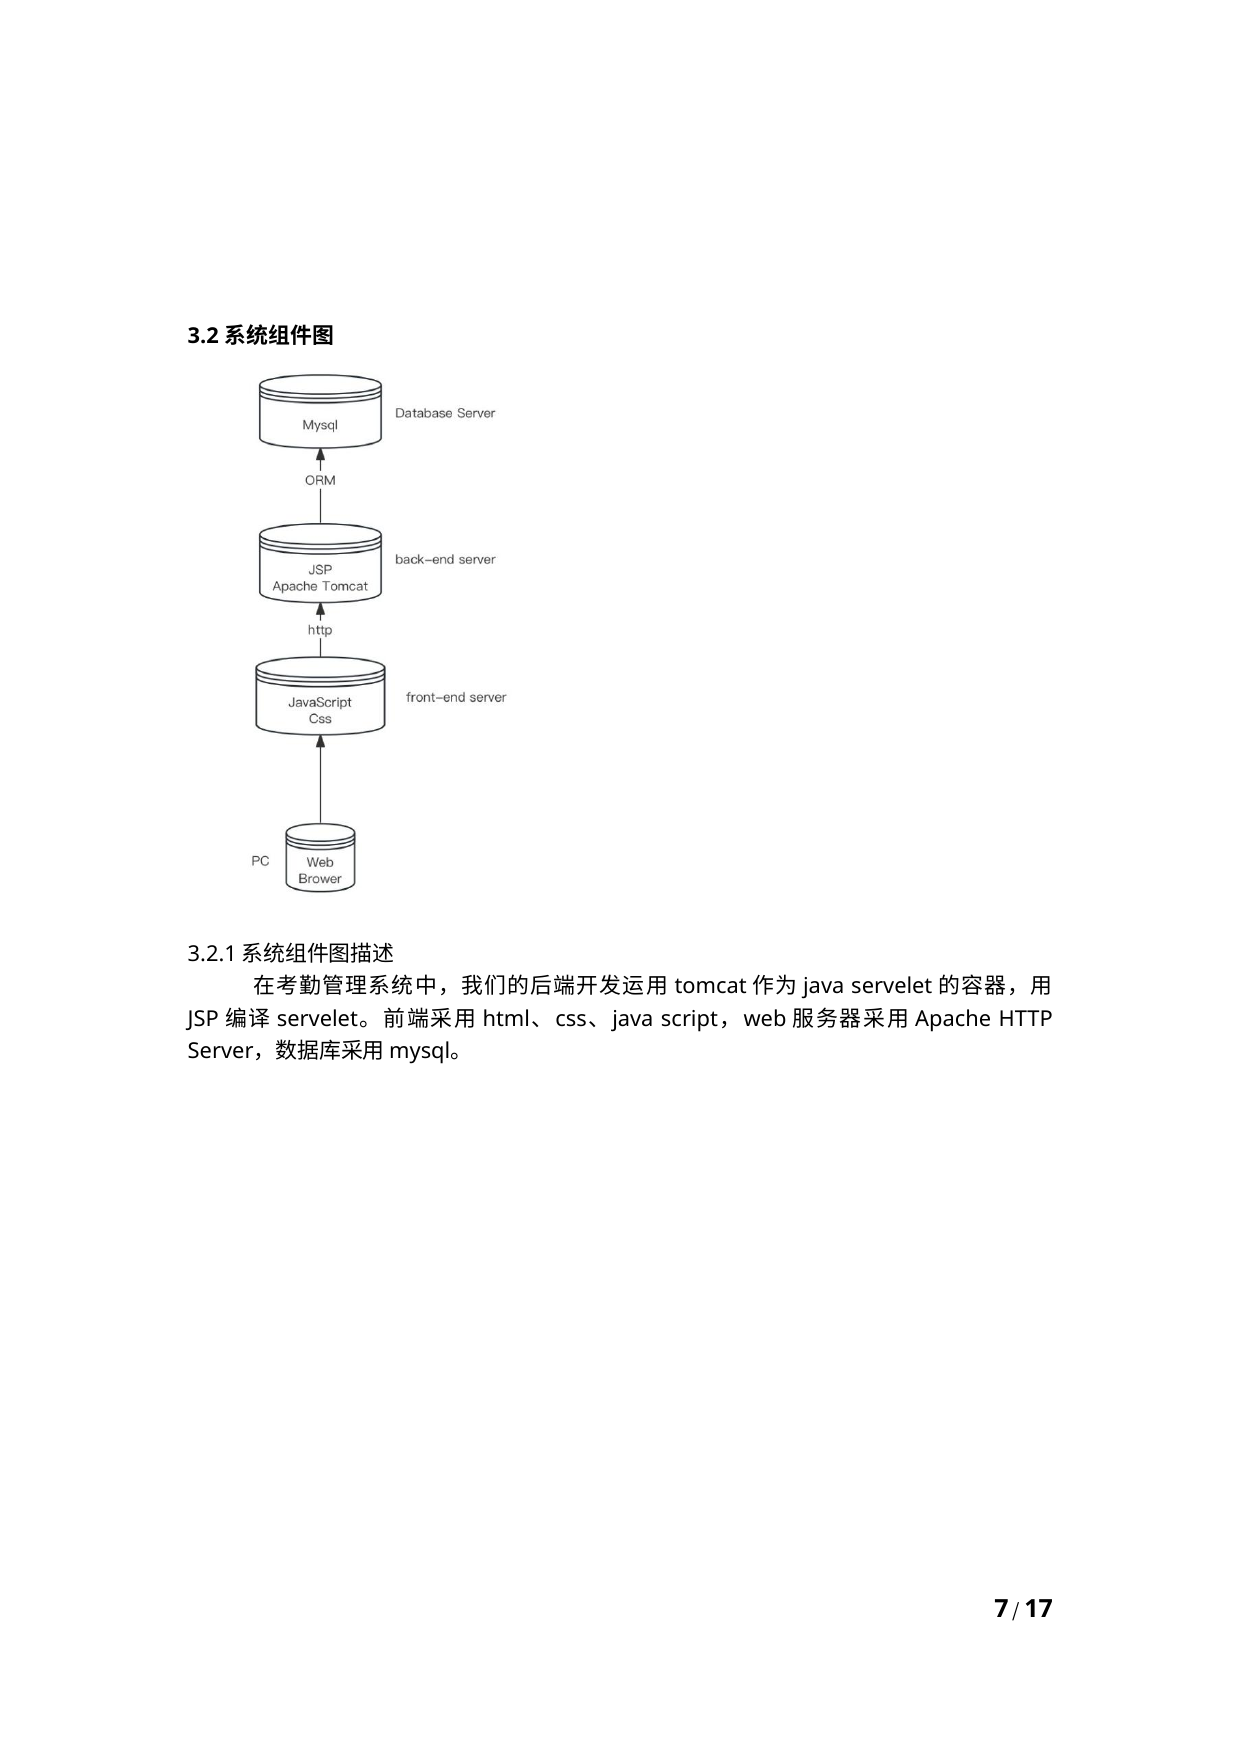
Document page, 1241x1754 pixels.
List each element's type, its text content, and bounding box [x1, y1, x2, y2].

text 在考勤管理系统中，我们的后端开发运用tomcat作为java servelet的容器，用JSP编译servelet。前端采用html、css、java script，web服务器采用Apache HTTP Server，数据库采用mysql。 [187, 968, 1053, 1066]
text 3.2.1系统组件图描述 [187, 936, 1053, 968]
text 3.2 系统组件图 [187, 318, 1053, 351]
picture [187, 350, 540, 916]
